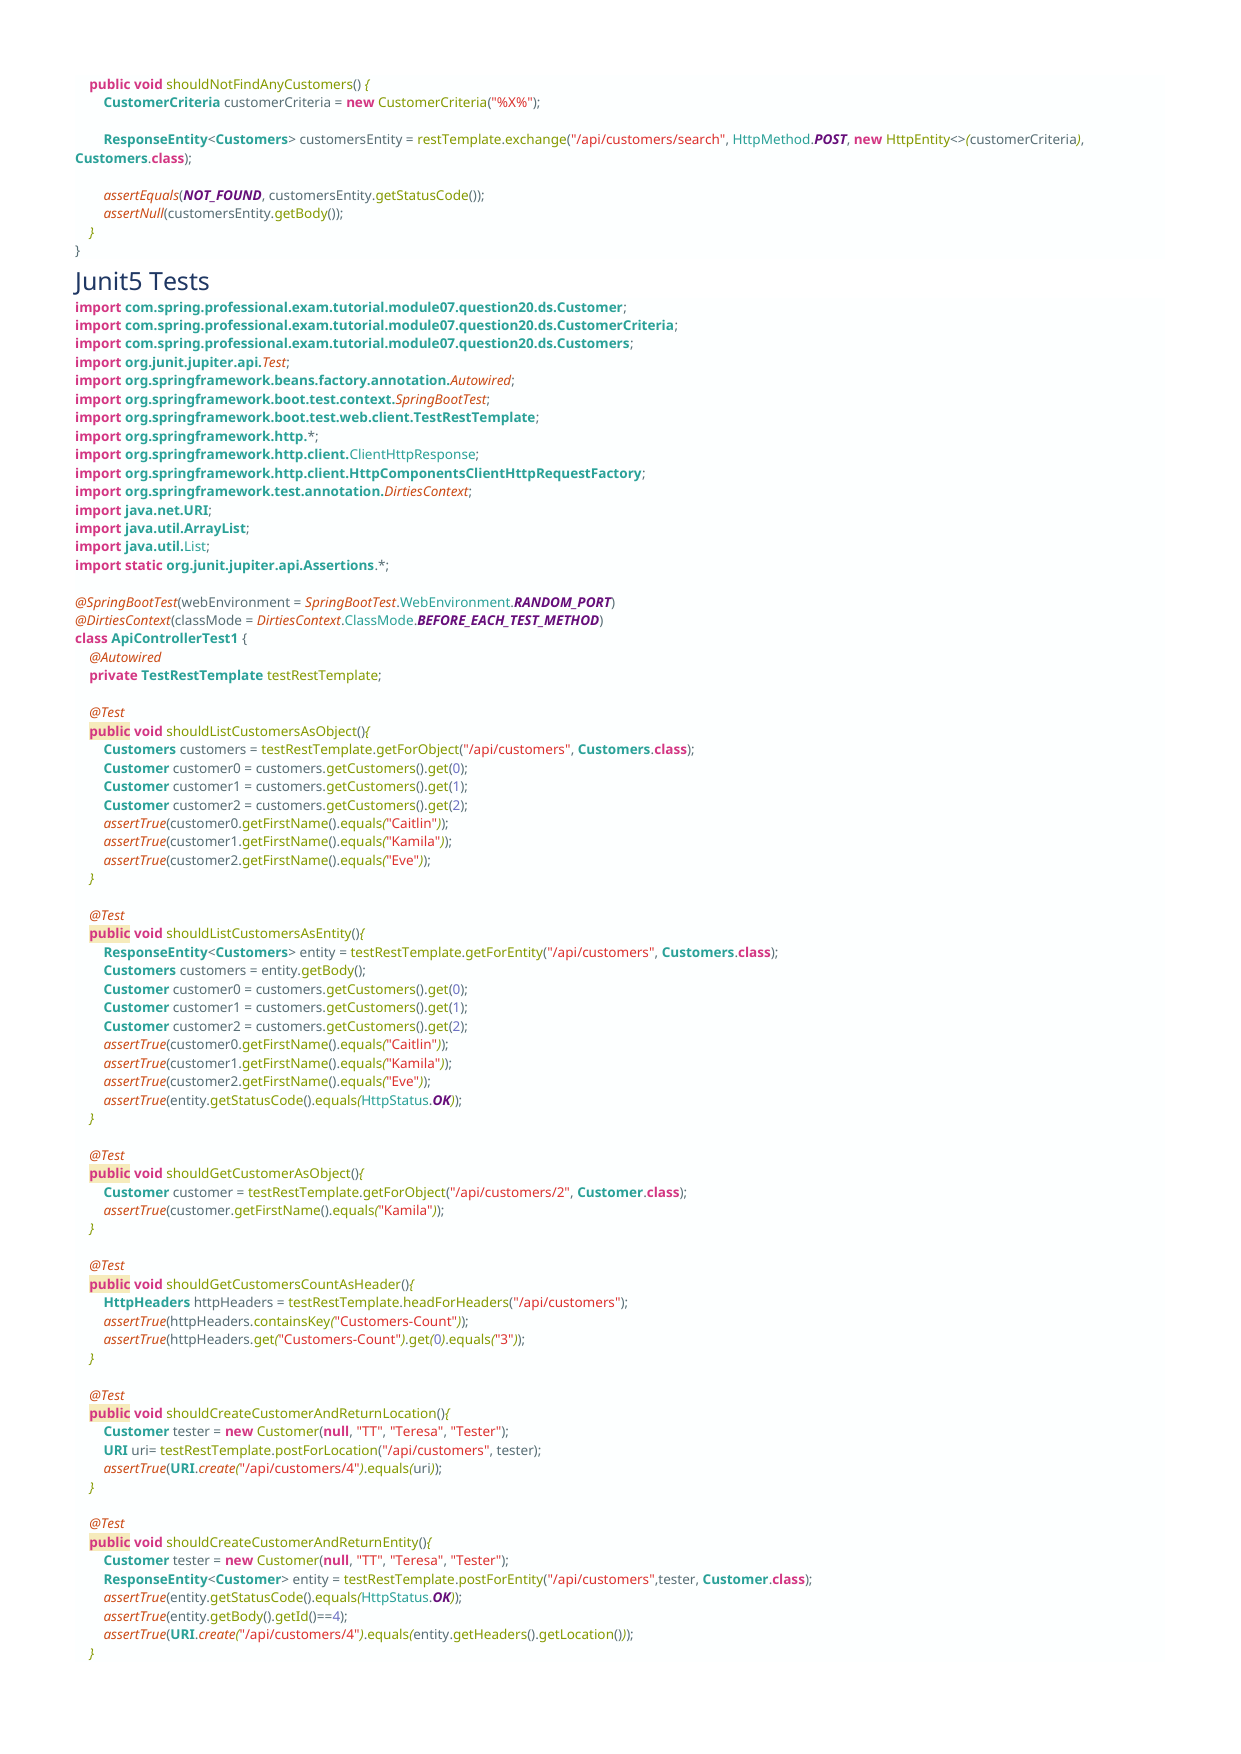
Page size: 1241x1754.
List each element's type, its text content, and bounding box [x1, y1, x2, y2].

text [75, 298, 1165, 1662]
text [75, 75, 1165, 259]
subtitle Junit5 Tests [75, 263, 1165, 298]
